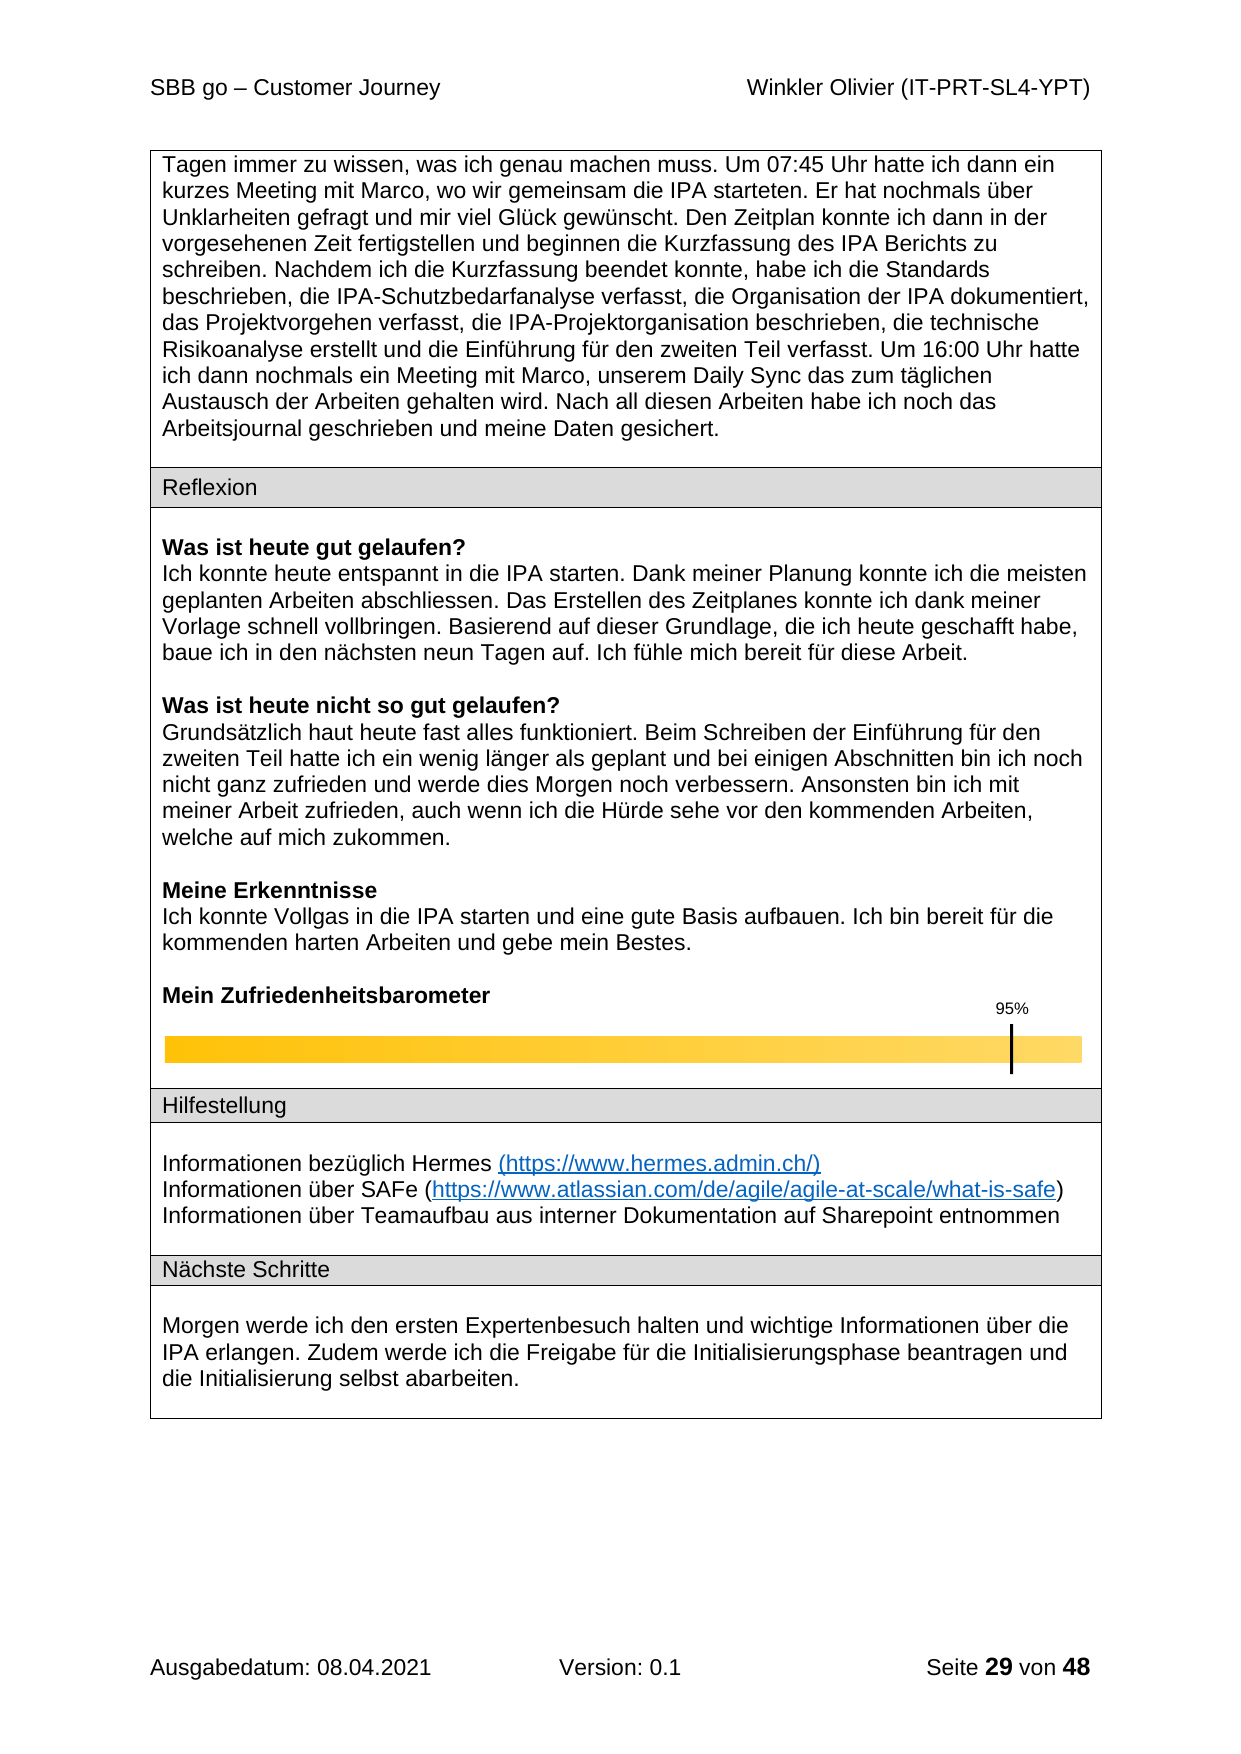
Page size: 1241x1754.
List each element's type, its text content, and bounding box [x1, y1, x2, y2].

table_cell Morgen werde ich den ersten Expertenbesuch halten und wichtige Informationen über die IPA erlangen. Zudem werde ich die Freigabe für die Initialisierungsphase beantragen und die Initialisierung selbst abarbeiten. [151, 1286, 1101, 1418]
table_cell Nächste Schritte [151, 1256, 1101, 1285]
table_cell Was ist heute gut gelaufen? Ich konnte heute entspannt in die IPA starten. Dank meiner Planung konnte ich die meisten geplanten Arbeiten abschliessen. Das Erstellen des Zeitplanes konnte ich dank meiner Vorlage schnell vollbringen. Basierend auf dieser Grundlage, die ich heute geschafft habe, baue ich in den nächsten neun Tagen auf. Ich fühle mich bereit für diese Arbeit. Was ist heute nicht so gut gelaufen? Grundsätzlich haut heute fast alles funktioniert. Beim Schreiben der Einführung für den zweiten Teil hatte ich ein wenig länger als geplant und bei einigen Abschnitten bin ich noch nicht ganz zufrieden und werde dies Morgen noch verbessern. Ansonsten bin ich mit meiner Arbeit zufrieden, auch wenn ich die Hürde sehe vor den kommenden Arbeiten, welche auf mich zukommen. Meine Erkenntnisse Ich konnte Vollgas in die IPA starten und eine gute Basis aufbauen. Ich bin bereit für die kommenden harten Arbeiten und gebe mein Bestes. Mein Zufriedenheitsbarometer [151, 508, 1101, 1087]
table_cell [151, 151, 1101, 467]
table_cell Hilfestellung [151, 1089, 1101, 1122]
table_cell Informationen bezüglich Hermes (https://www.hermes.admin.ch/) Informationen über SAFe (https://www.atlassian.com/de/agile/agile-at-scale/what-is-safe) Informationen über Teamaufbau aus interner Dokumentation auf Sharepoint entnommen [151, 1123, 1101, 1255]
table_cell Reflexion [151, 468, 1101, 507]
